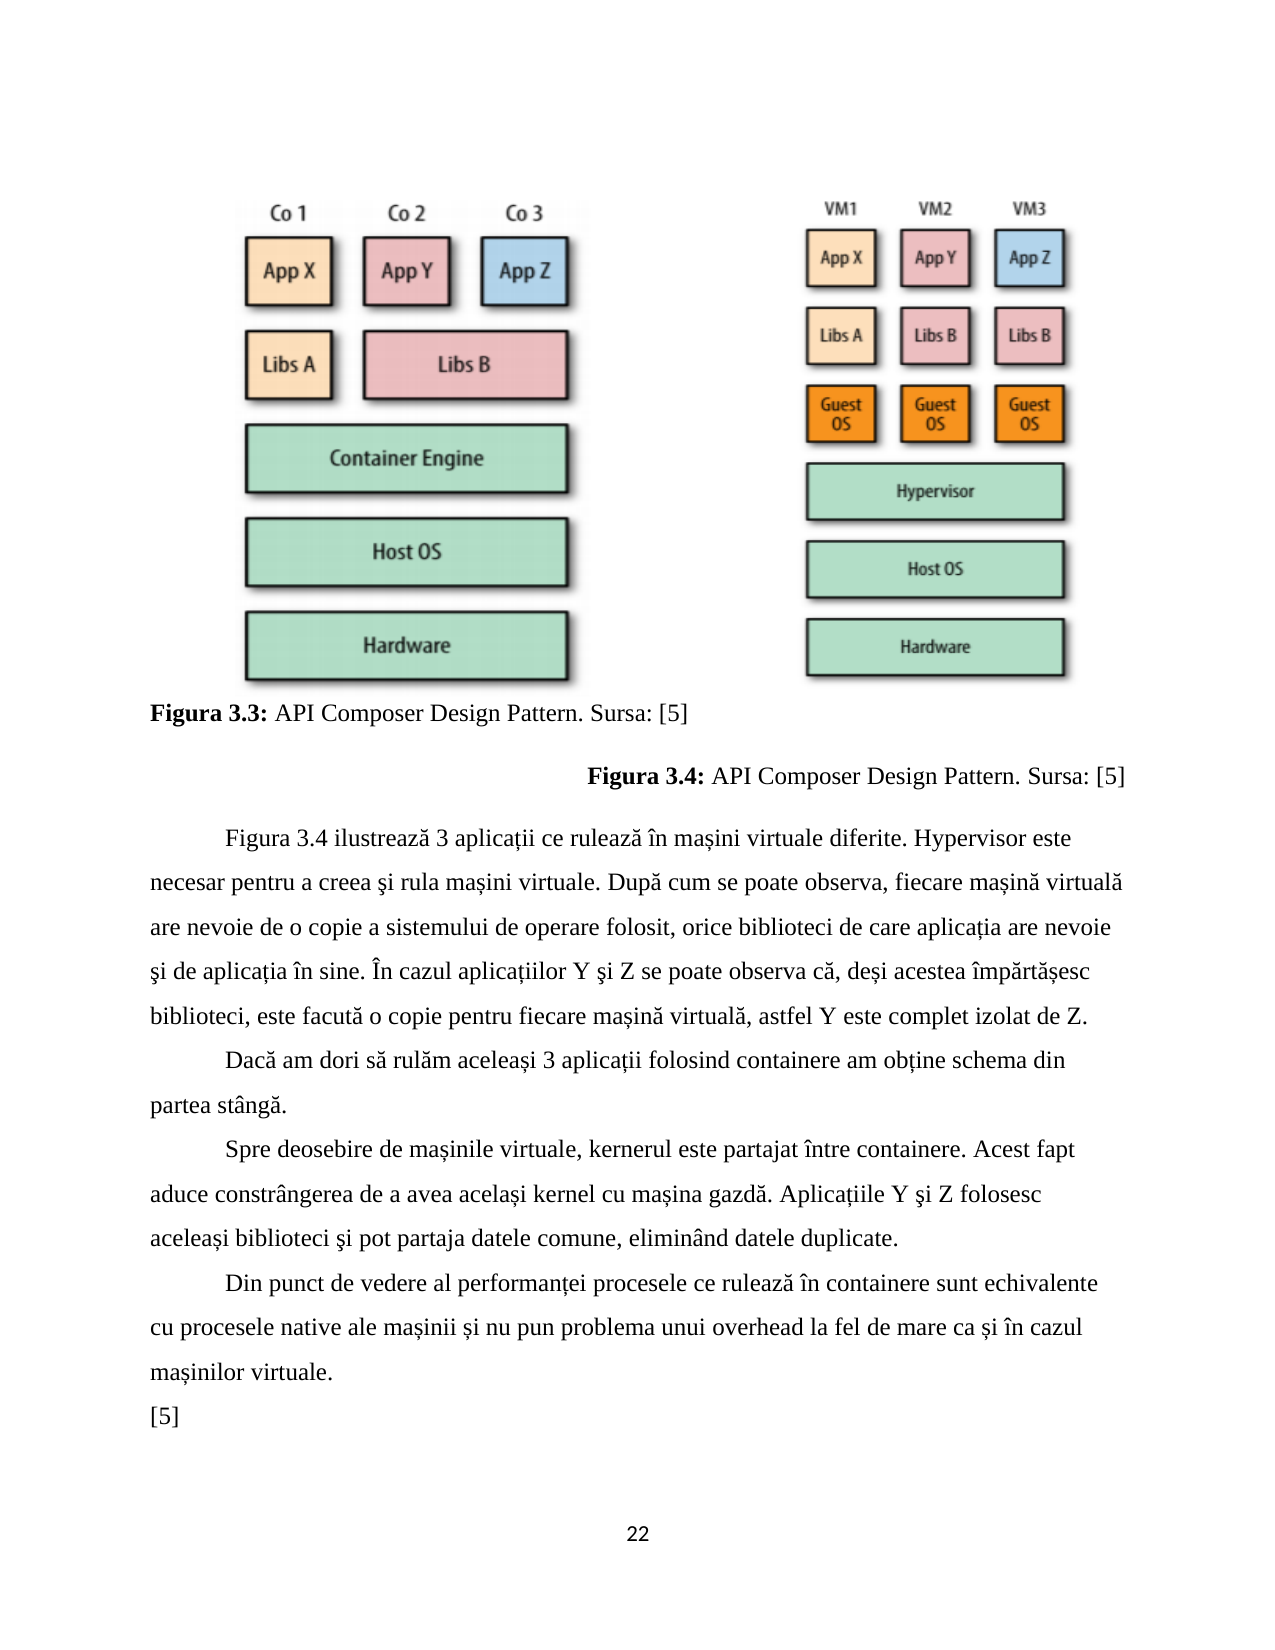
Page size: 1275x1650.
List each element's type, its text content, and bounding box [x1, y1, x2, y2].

text Figura 3.3: API Composer Design Pattern. Sursa: [5] [150, 150, 1125, 727]
text Figura 3.4: API Composer Design Pattern. Sursa: [5] [150, 761, 1125, 789]
text Figura 3.4 ilustrează 3 aplicații ce rulează în mașini virtuale diferite. Hypervisor este necesar pentru a creea şi rula mașini virtuale. După cum se poate observa, fiecare mașină virtuală are nevoie de o copie a sistemului de operare folosit, orice biblioteci de care aplicația are nevoie şi de aplicația în sine. În cazul aplicațiilor Y şi Z se poate observa că, deși acestea împărtășesc biblioteci, este facută o copie pentru fiecare mașină virtuală, astfel Y este complet izolat de Z. Dacă am dori să rulăm aceleași 3 aplicații folosind containere am obține schema din partea stângă. Spre deosebire de mașinile virtuale, kernerul este partajat între containere. Acest fapt aduce constrângerea de a avea același kernel cu mașina gazdă. Aplicațiile Y şi Z folosesc aceleași biblioteci şi pot partaja datele comune, eliminând datele duplicate. Din punct de vedere al performanței procesele ce rulează în containere sunt echivalente cu procesele native ale mașinii și nu pun problema unui overhead la fel de mare ca și în cazul mașinilor virtuale. [5] [150, 823, 1125, 1430]
